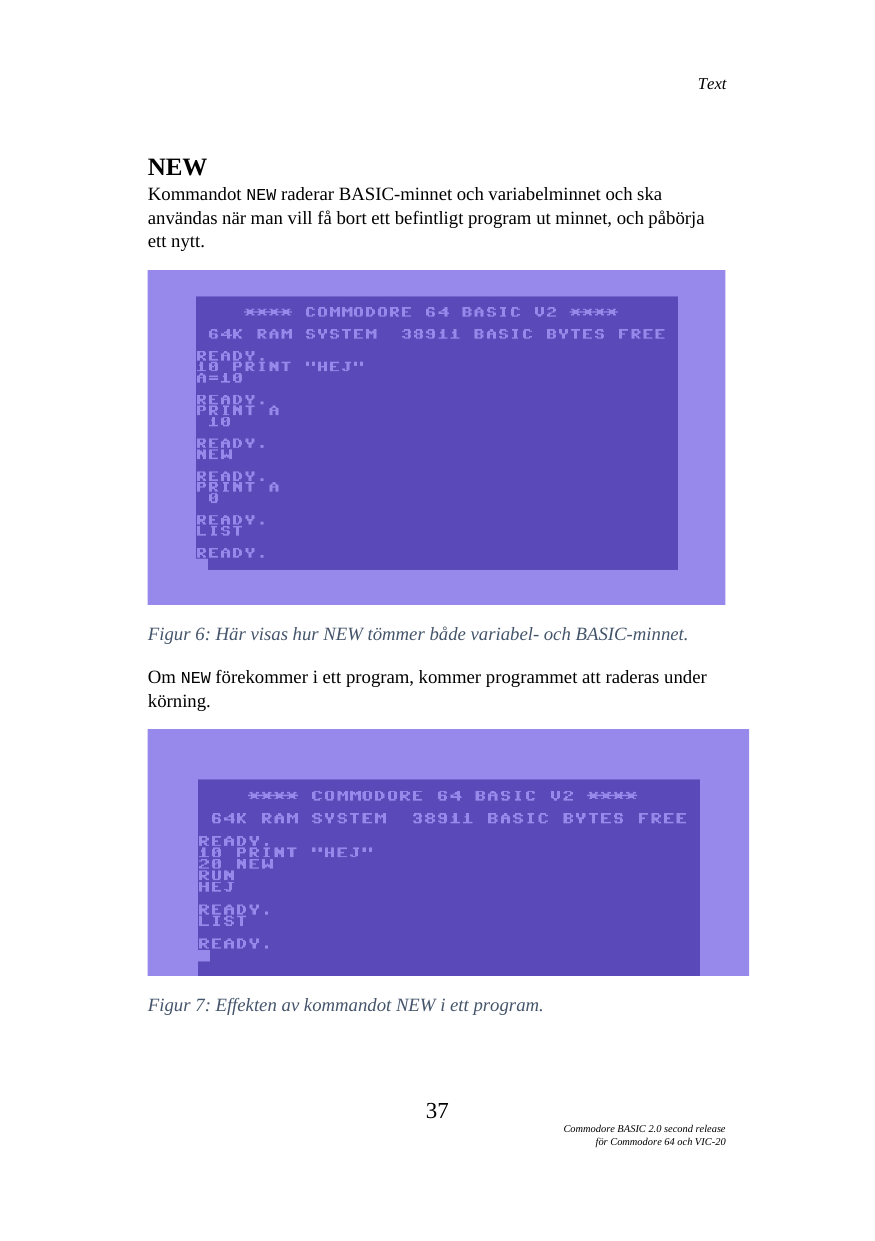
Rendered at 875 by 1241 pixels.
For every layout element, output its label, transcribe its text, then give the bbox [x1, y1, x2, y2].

picture [147, 270, 726, 605]
text Om NEW förekommer i ett program, kommer programmet att raderas under körning. [148, 666, 726, 711]
text Figur 7: Effekten av kommandot NEW i ett program. [148, 994, 726, 1015]
text Figur 6: Här visas hur NEW tömmer både variabel- och BASIC-minnet. [148, 623, 726, 645]
text Kommandot NEW raderar BASIC-minnet och variabelminnet och ska användas när man vill få bort ett befintligt program ut minnet, och påbörja ett nytt. [148, 183, 726, 252]
picture [147, 729, 750, 976]
subtitle NEW [148, 152, 726, 181]
